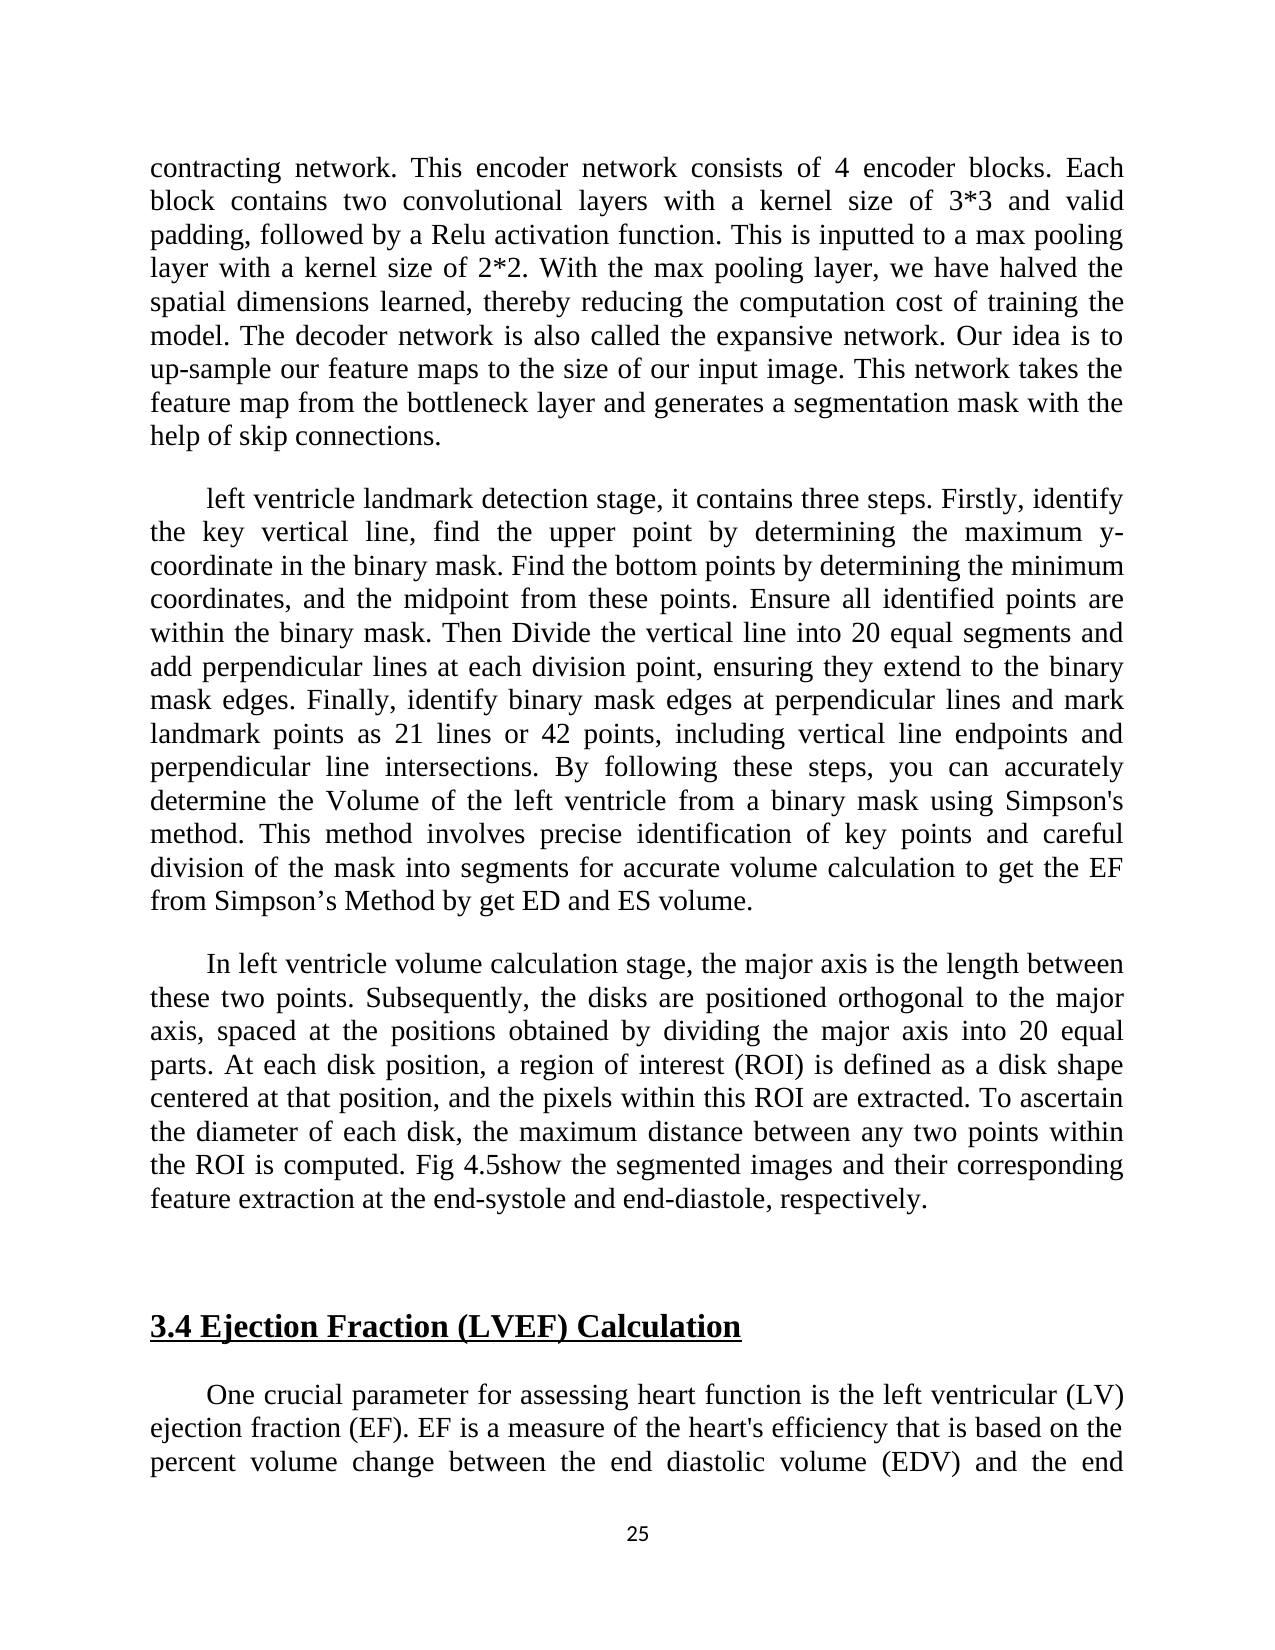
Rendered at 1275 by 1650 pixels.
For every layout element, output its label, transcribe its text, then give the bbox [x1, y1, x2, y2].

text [150, 1377, 1125, 1478]
text 3.4 Ejection Fraction (LVEF) Calculation [150, 1306, 1125, 1345]
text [150, 150, 1125, 452]
text In left ventricle volume calculation stage, the major axis is the length between these two points. Subsequently, the disks are positioned orthogonal to the major axis, spaced at the positions obtained by dividing the major axis into 20 equal parts. At each disk position, a region of interest (ROI) is defined as a disk shape centered at that position, and the pixels within this ROI are extracted. To ascertain the diameter of each disk, the maximum distance between any two points within the ROI is computed. Fig 4.5show the segmented images and their corresponding feature extraction at the end-systole and end-diastole, respectively. [150, 946, 1125, 1214]
text left ventricle landmark detection stage, it contains three steps. Firstly, identify the key vertical line, find the upper point by determining the maximum y-coordinate in the binary mask. Find the bottom points by determining the minimum coordinates, and the midpoint from these points. Ensure all identified points are within the binary mask. Then Divide the vertical line into 20 equal segments and add perpendicular lines at each division point, ensuring they extend to the binary mask edges. Finally, identify binary mask edges at perpendicular lines and mark landmark points as 21 lines or 42 points, including vertical line endpoints and perpendicular line intersections. By following these steps, you can accurately determine the Volume of the left ventricle from a binary mask using Simpson's method. This method involves precise identification of key points and careful division of the mask into segments for accurate volume calculation to get the EF from Simpson’s Method by get ED and ES volume. [150, 481, 1125, 917]
